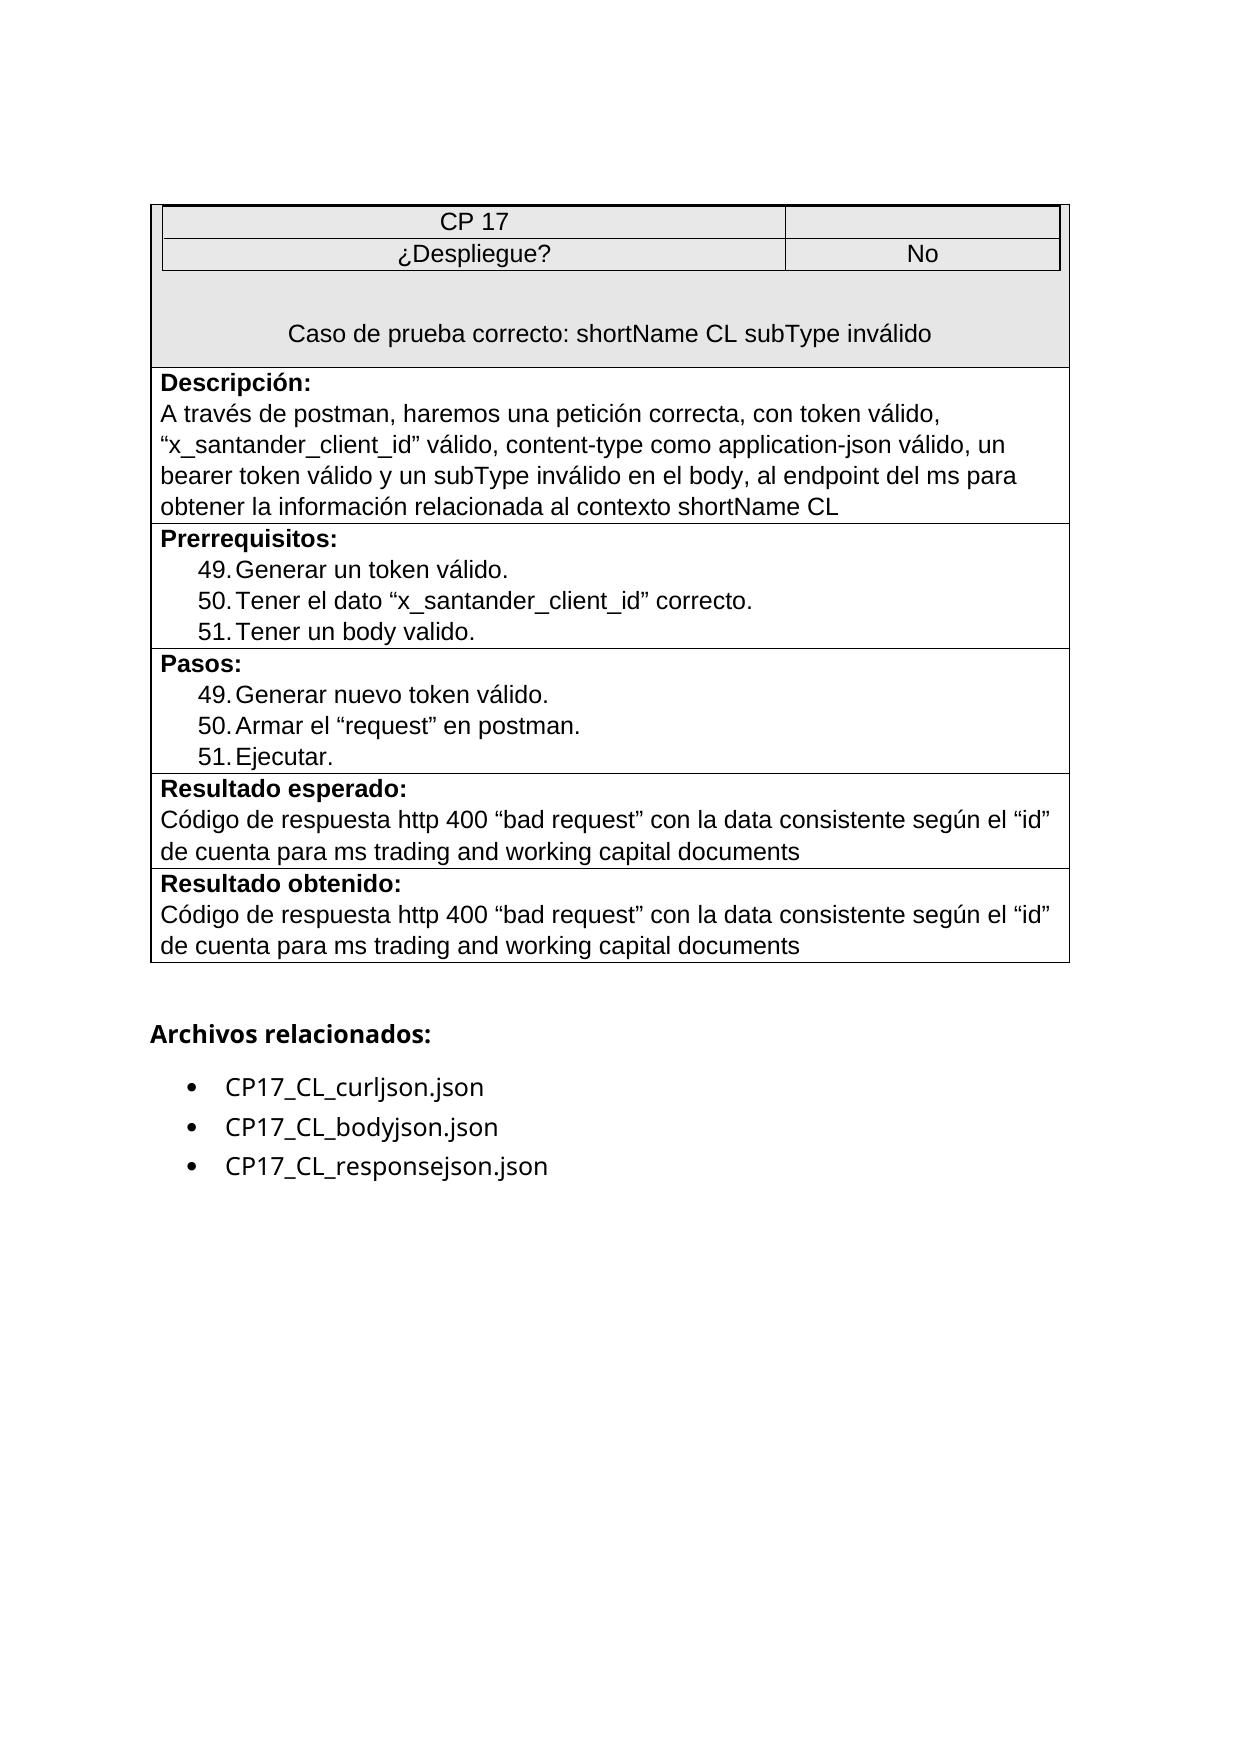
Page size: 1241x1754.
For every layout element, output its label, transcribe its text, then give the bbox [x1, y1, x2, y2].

list CP17_CL_curljson.json [187, 1070, 1090, 1104]
table_header Caso de prueba correcto: shortName CL subType inválido [152, 205, 1069, 367]
list CP17_CL_bodyjson.json [187, 1109, 1090, 1144]
text Archivos relacionados: [150, 1017, 1090, 1051]
table_cell Pasos: Generar nuevo token válido. Armar el “request” en postman. Ejecutar. [152, 649, 1069, 773]
list CP17_CL_responsejson.json [187, 1149, 1090, 1183]
table_cell Prerrequisitos: Generar un token válido. Tener el dato “x_santander_client_id” correcto. Tener un body valido. [152, 524, 1069, 648]
table_cell Descripción: A través de postman, haremos una petición correcta, con token válido, “x_santander_client_id” válido, content-type como application-json válido, un bearer token válido y un subType inválido en el body, al endpoint del ms para obtener la información relacionada al contexto shortName CL [152, 368, 1069, 523]
table_cell Resultado esperado: Código de respuesta http 400 “bad request” con la data consistente según el “id” de cuenta para ms trading and working capital documents [152, 774, 1069, 867]
table_cell Resultado obtenido: Código de respuesta http 400 “bad request” con la data consistente según el “id” de cuenta para ms trading and working capital documents [152, 869, 1069, 962]
